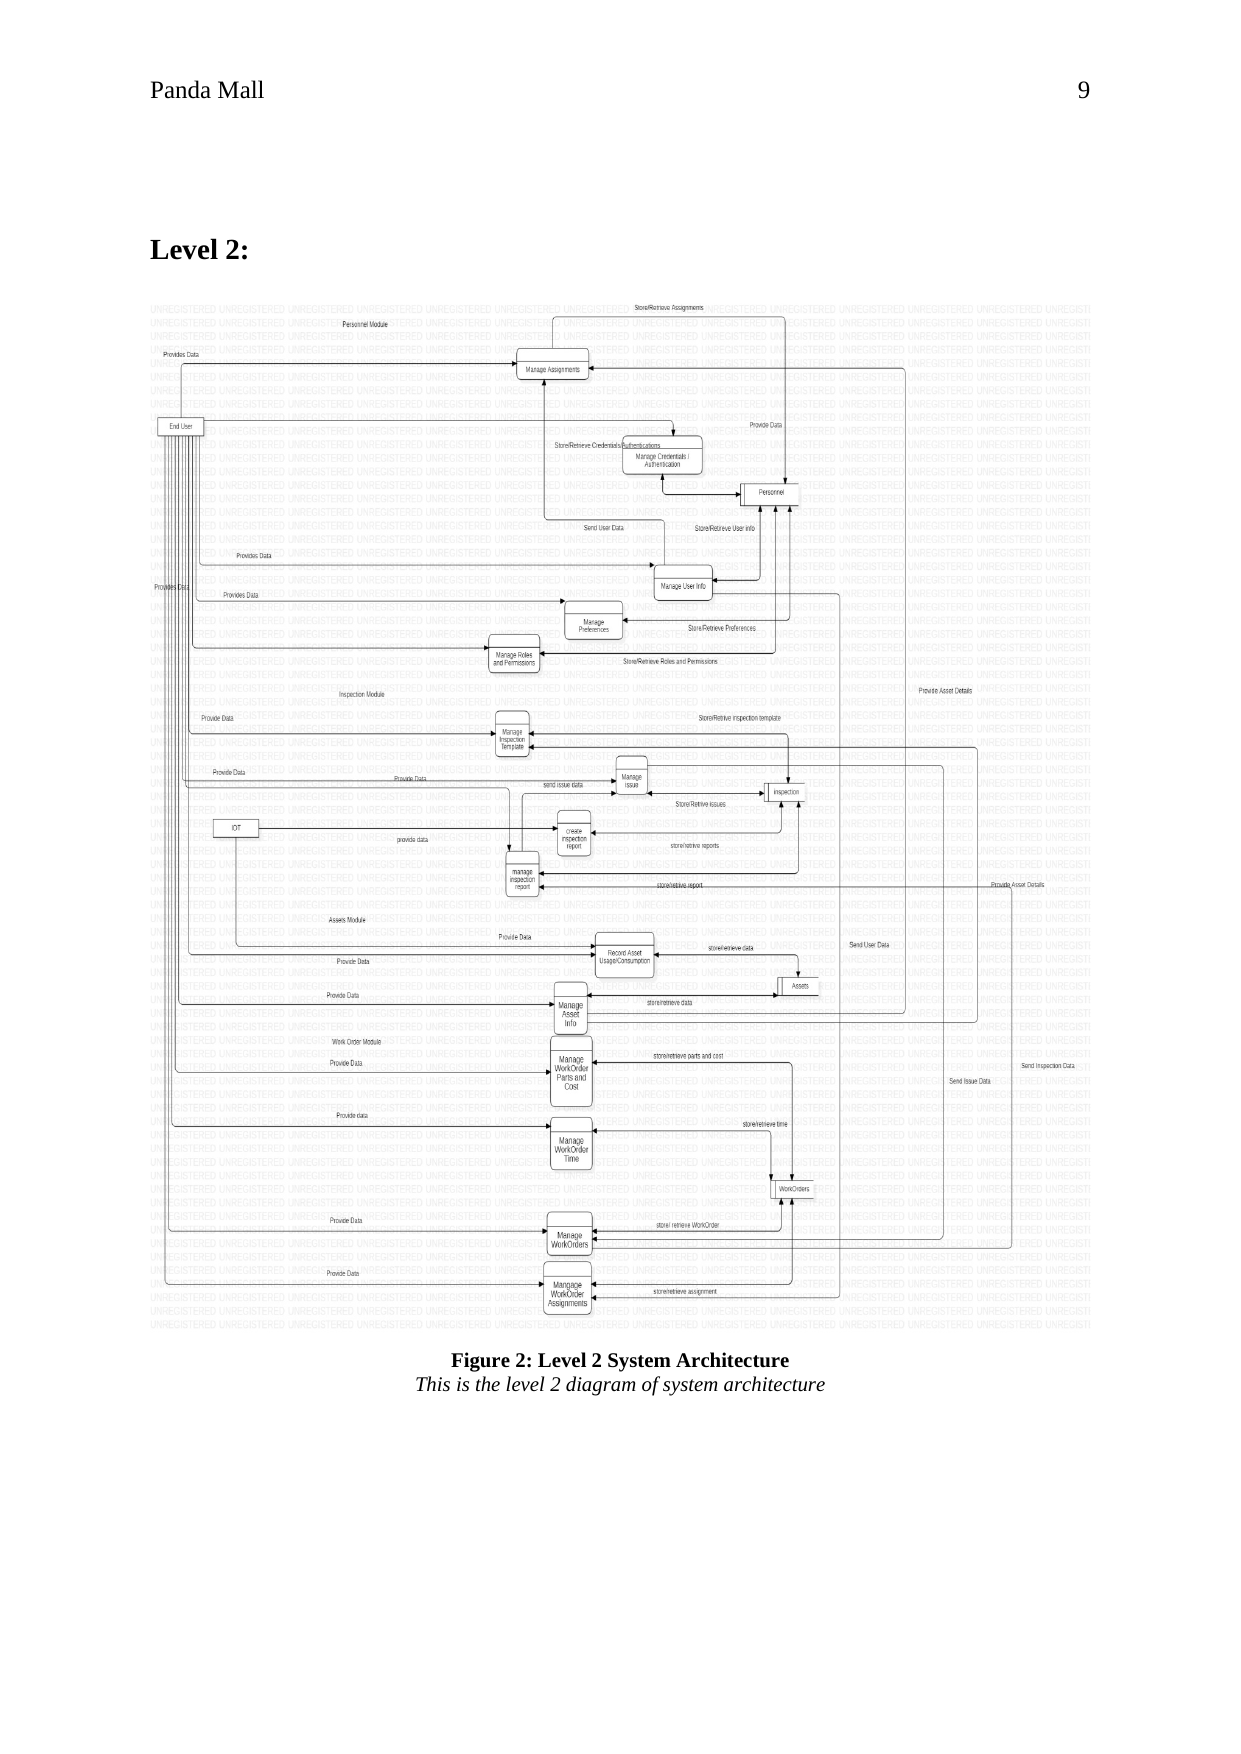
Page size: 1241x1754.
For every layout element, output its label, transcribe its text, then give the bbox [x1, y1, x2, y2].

picture [150, 299, 1091, 1336]
title Level 2: [150, 232, 1090, 266]
text This is the level 2 diagram of system architecture [150, 1372, 1090, 1396]
